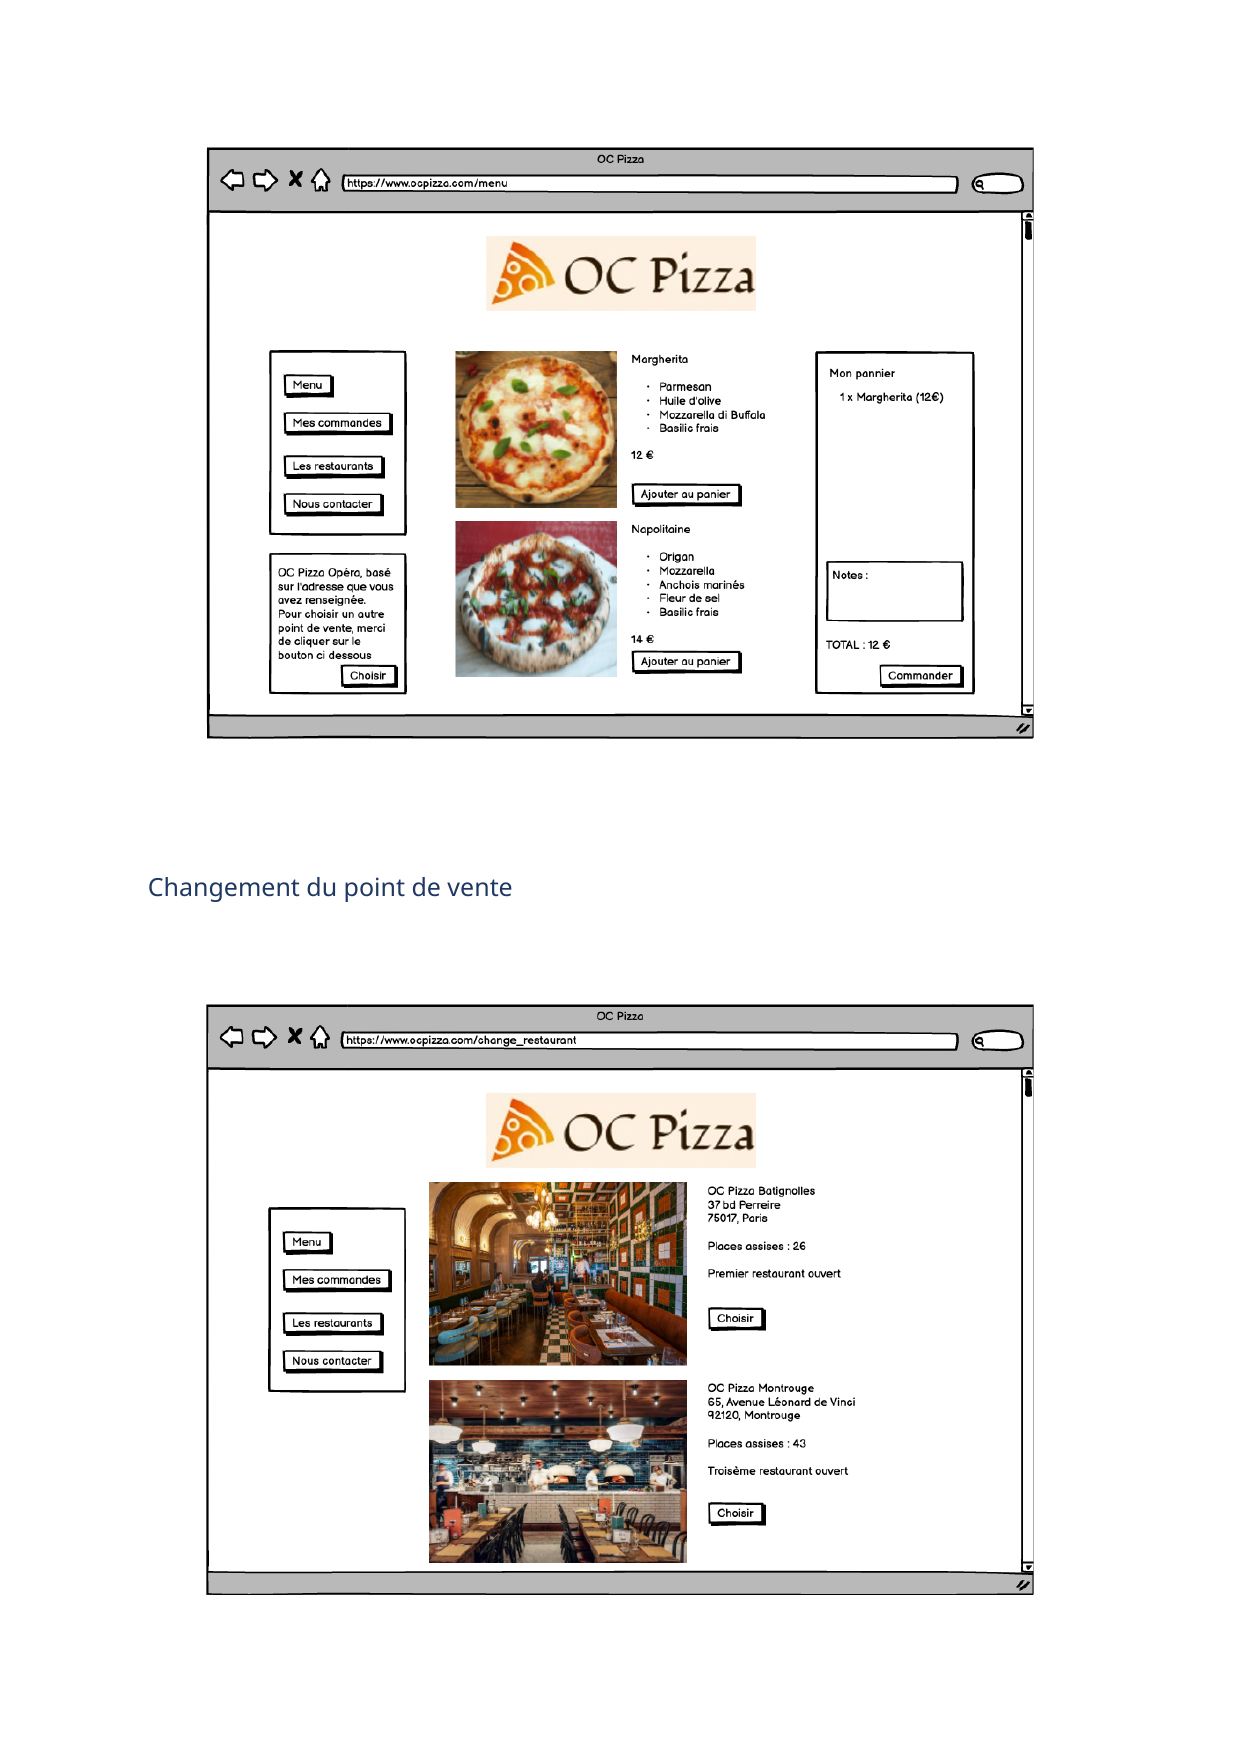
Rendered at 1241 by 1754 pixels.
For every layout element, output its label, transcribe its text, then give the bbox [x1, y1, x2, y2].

picture [206, 147, 1034, 739]
picture [206, 1004, 1034, 1595]
subtitle Changement du point de vente [148, 870, 1093, 904]
